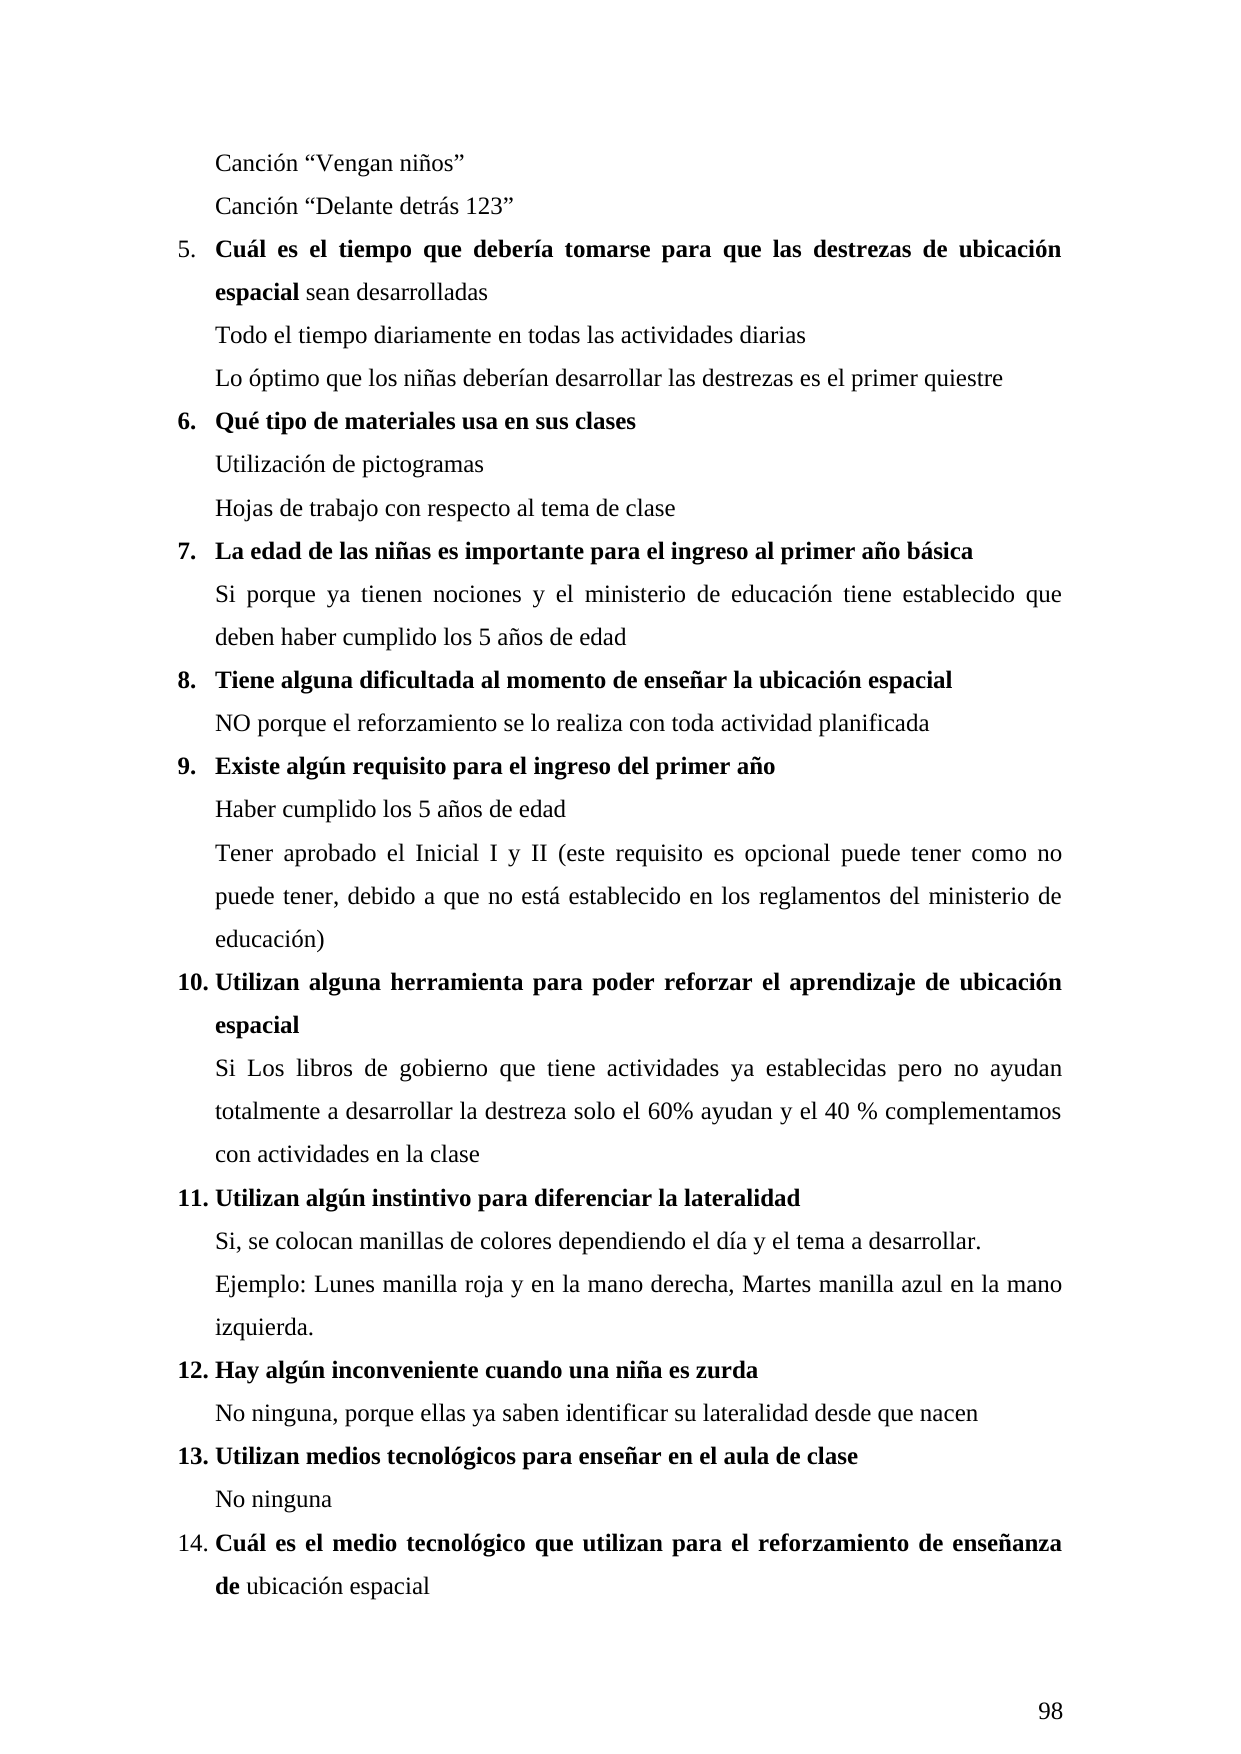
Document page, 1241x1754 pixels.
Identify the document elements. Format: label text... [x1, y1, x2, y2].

list Qué tipo de materiales usa en sus clases [177, 406, 1063, 435]
list La edad de las niñas es importante para el ingreso al primer año básica [177, 536, 1063, 564]
list Utilizan alguna herramienta para poder reforzar el aprendizaje de ubicación espacial [177, 967, 1063, 1039]
list Hay algún inconveniente cuando una niña es zurda [177, 1355, 1063, 1384]
text Todo el tiempo diariamente en todas las actividades diarias [215, 320, 1063, 349]
text Haber cumplido los 5 años de edad [215, 794, 1063, 823]
list Cuál es el tiempo que debería tomarse para que las destrezas de ubicación espacial sean desarrolladas [177, 234, 1063, 306]
text Si Los libros de gobierno que tiene actividades ya establecidas pero no ayudan totalmente a desarrollar la destreza solo el 60% ayudan y el 40 % complementamos con actividades en la clase [215, 1053, 1063, 1168]
text Lo óptimo que los niñas deberían desarrollar las destrezas es el primer quiestre [215, 363, 1063, 392]
text Utilización de pictogramas [215, 449, 1063, 478]
text No ninguna, porque ellas ya saben identificar su lateralidad desde que nacen [215, 1398, 1063, 1427]
list Utilizan algún instintivo para diferenciar la lateralidad [177, 1183, 1063, 1211]
list Cuál es el medio tecnológico que utilizan para el reforzamiento de enseñanza de ubicación espacial [177, 1528, 1063, 1599]
list Existe algún requisito para el ingreso del primer año [177, 751, 1063, 780]
list Utilizan medios tecnológicos para enseñar en el aula de clase [177, 1441, 1063, 1470]
text NO porque el reforzamiento se lo realiza con toda actividad planificada [215, 708, 1063, 737]
text Ejemplo: Lunes manilla roja y en la mano derecha, Martes manilla azul en la mano izquierda. [215, 1269, 1063, 1341]
text Tener aprobado el Inicial I y II (este requisito es opcional puede tener como no puede tener, debido a que no está establecido en los reglamentos del ministerio de educación) [215, 838, 1063, 953]
text Si, se colocan manillas de colores dependiendo el día y el tema a desarrollar. [215, 1226, 1063, 1254]
list Tiene alguna dificultada al momento de enseñar la ubicación espacial [177, 665, 1063, 694]
text No ninguna [215, 1484, 1063, 1513]
text Hojas de trabajo con respecto al tema de clase [215, 493, 1063, 521]
text Si porque ya tienen nociones y el ministerio de educación tiene establecido que deben haber cumplido los 5 años de edad [215, 579, 1063, 651]
text Canción “Delante detrás 123” [215, 191, 1063, 219]
text Canción “Vengan niños” [215, 148, 1063, 176]
